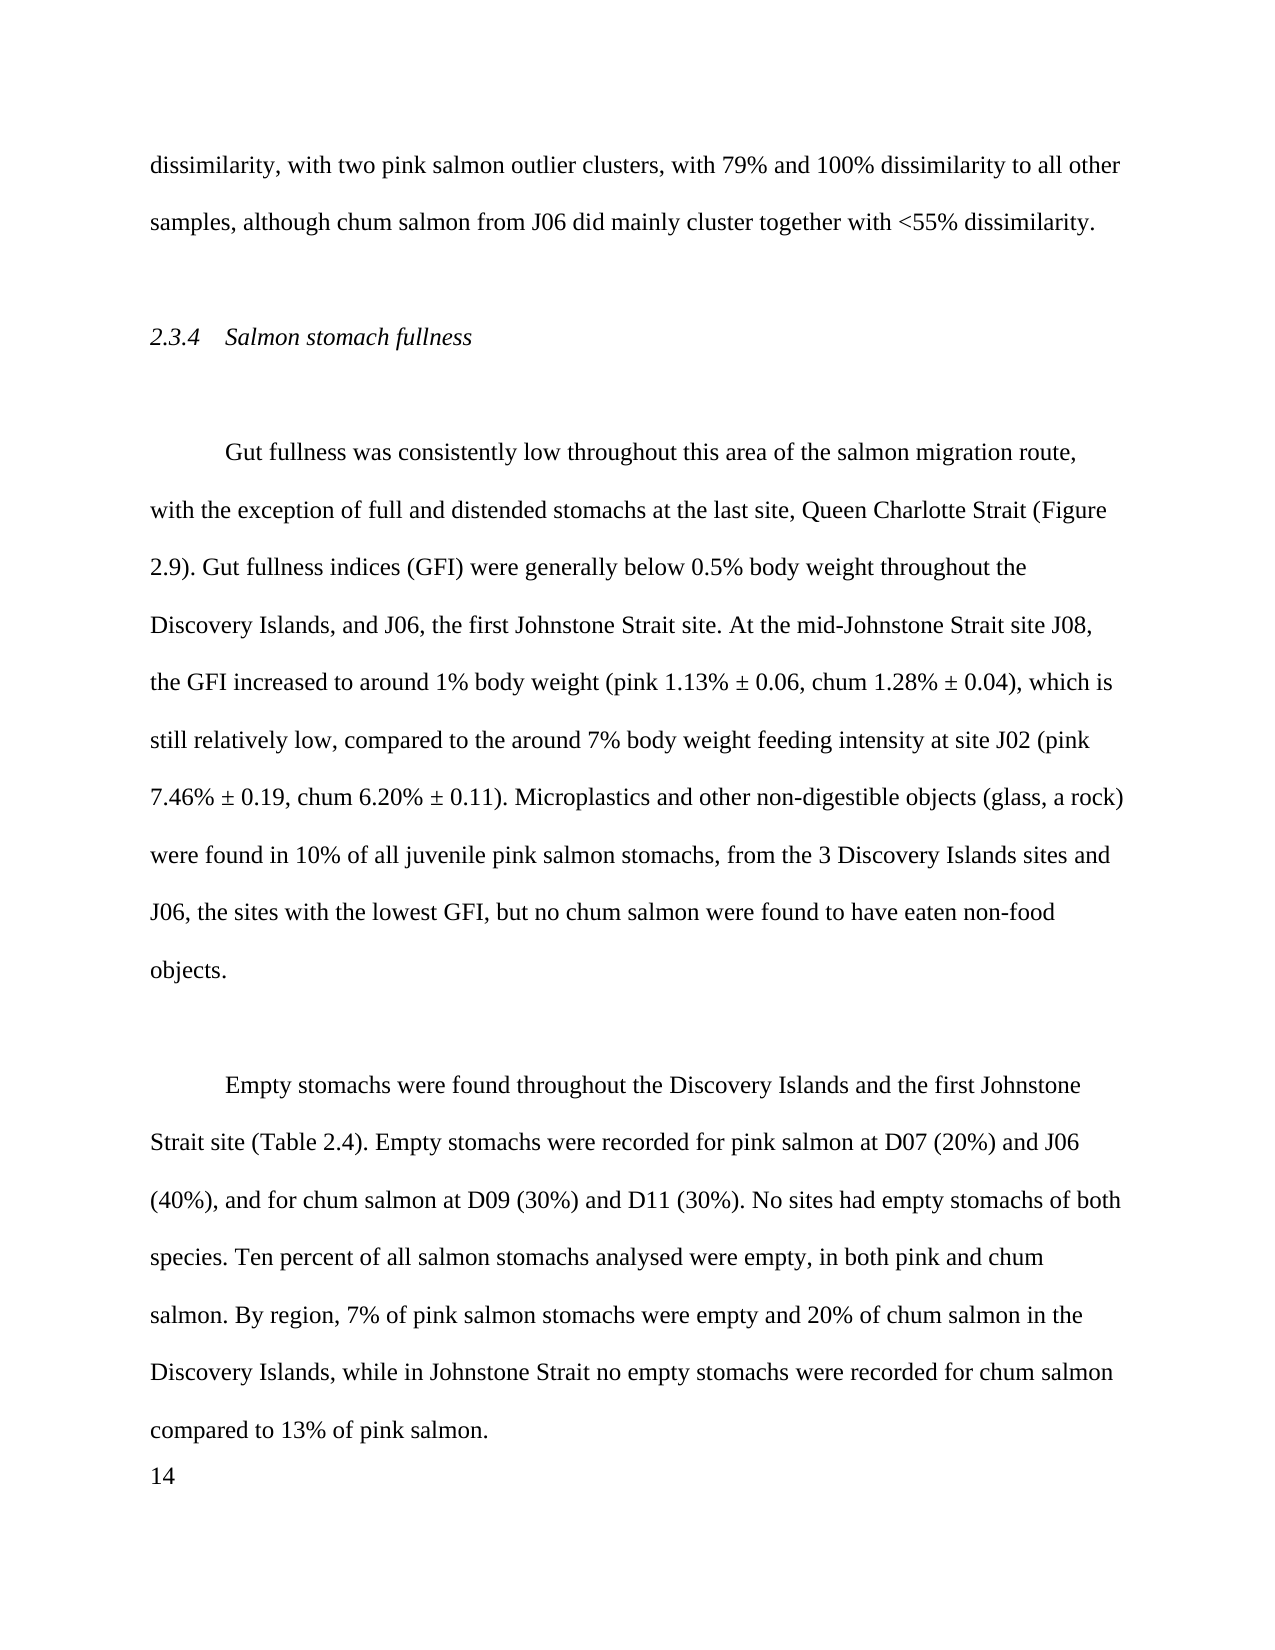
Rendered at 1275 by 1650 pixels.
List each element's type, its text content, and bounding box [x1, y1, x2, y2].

text Gut fullness was consistently low throughout this area of the salmon migration route, with the exception of full and distended stomachs at the last site, Queen Charlotte Strait (Figure 2.9). Gut fullness indices (GFI) were generally below 0.5% body weight throughout the Discovery Islands, and J06, the first Johnstone Strait site. At the mid-Johnstone Strait site J08, the GFI increased to around 1% body weight (pink 1.13% ± 0.06, chum 1.28% ± 0.04), which is still relatively low, compared to the around 7% body weight feeding intensity at site J02 (pink 7.46% ± 0.19, chum 6.20% ± 0.11). Microplastics and other non-digestible objects (glass, a rock) were found in 10% of all juvenile pink salmon stomachs, from the 3 Discovery Islands sites and J06, the sites with the lowest GFI, but no chum salmon were found to have eaten non-food objects. [150, 437, 1125, 984]
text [150, 150, 1125, 236]
text Empty stomachs were found throughout the Discovery Islands and the first Johnstone Strait site (Table 2.4). Empty stomachs were recorded for pink salmon at D07 (20%) and J06 (40%), and for chum salmon at D09 (30%) and D11 (30%). No sites had empty stomachs of both species. Ten percent of all salmon stomachs analysed were empty, in both pink and chum salmon. By region, 7% of pink salmon stomachs were empty and 20% of chum salmon in the Discovery Islands, while in Johnstone Strait no empty stomachs were recorded for chum salmon compared to 13% of pink salmon. [150, 1070, 1125, 1444]
subtitle Salmon stomach fullness [150, 322, 1125, 351]
